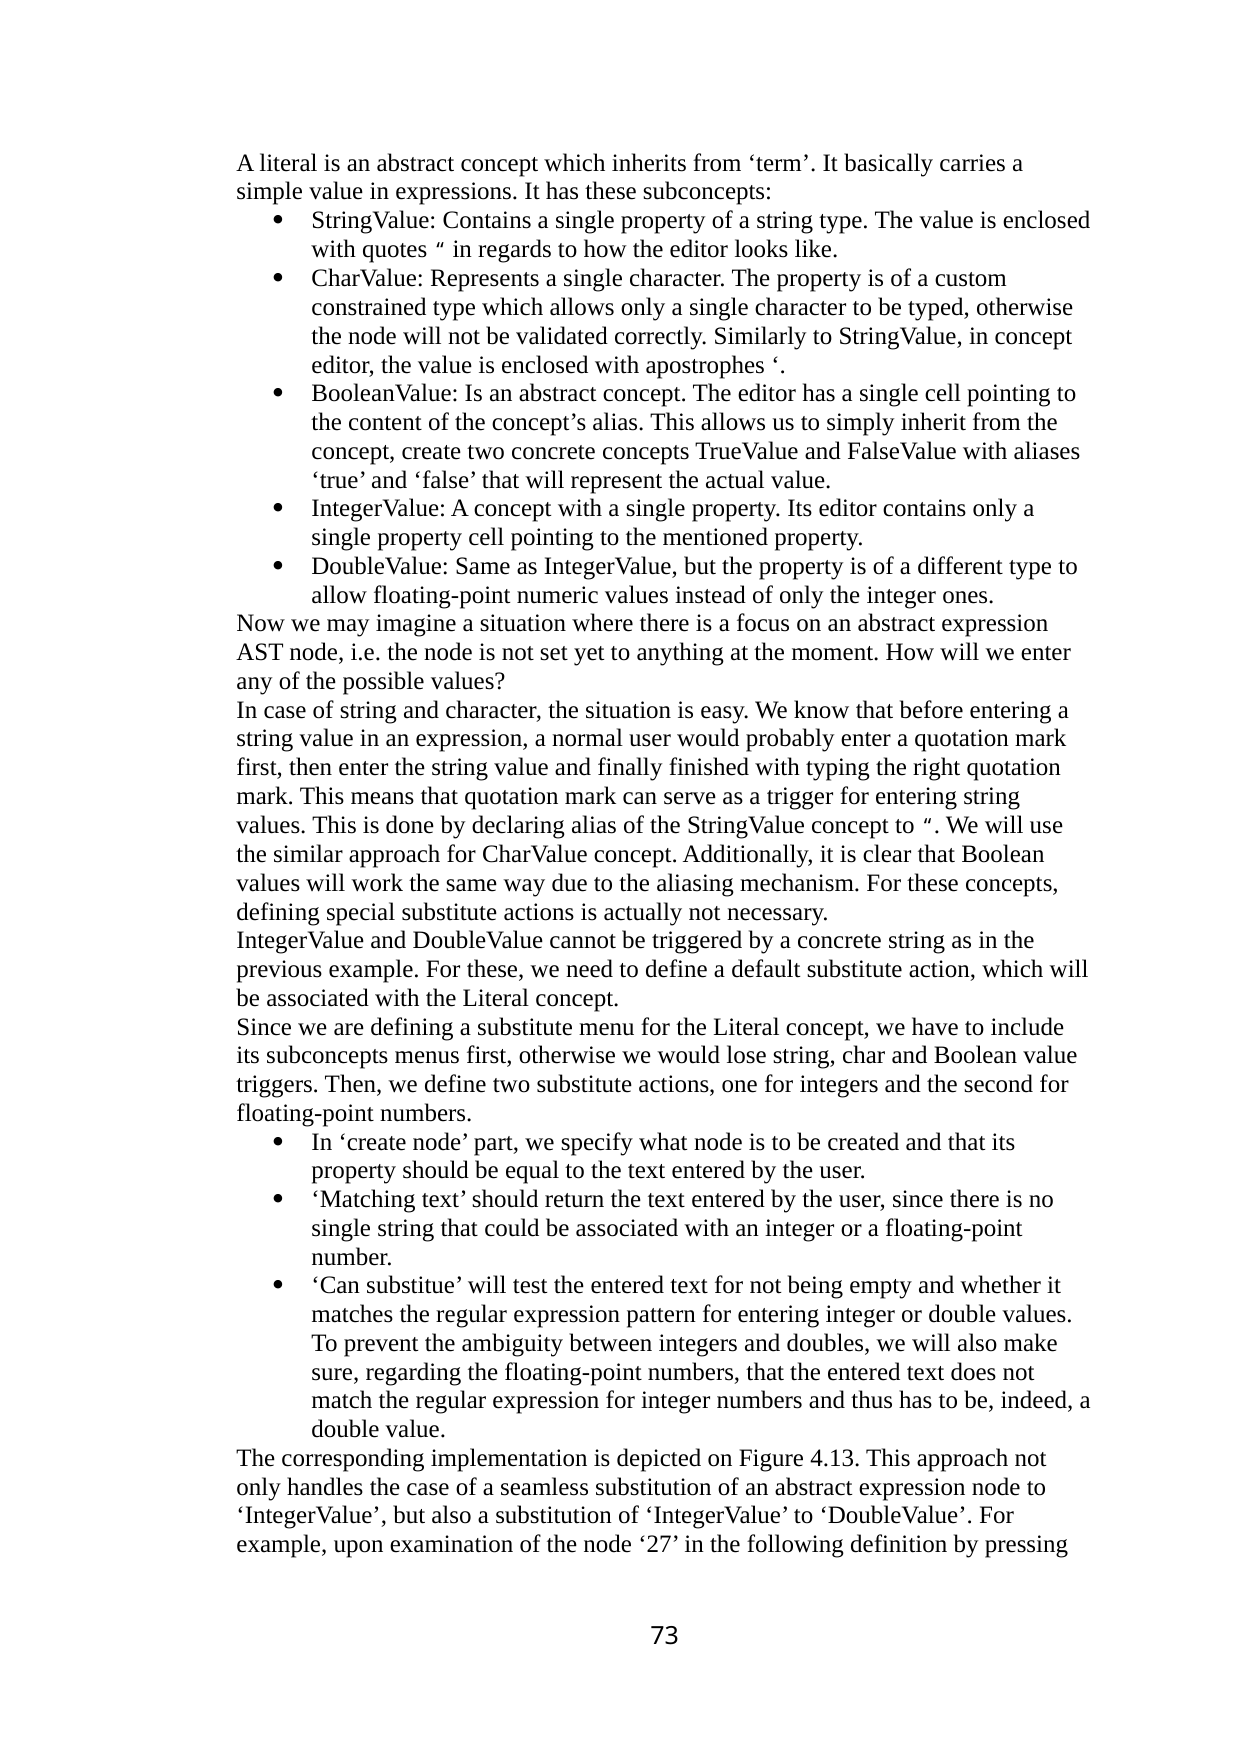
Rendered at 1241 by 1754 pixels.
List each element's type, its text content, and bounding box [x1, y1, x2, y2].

list StringValue: Contains a single property of a string type. The value is enclosed with quotes “ in regards to how the editor looks like. [274, 205, 1092, 263]
text Now we may imagine a situation where there is a focus on an abstract expression AST node, i.e. the node is not set yet to anything at the moment. How will we enter any of the possible values? [236, 608, 1092, 695]
list ‘Can substitue’ will test the entered text for not being empty and whether it matches the regular expression pattern for entering integer or double values. To prevent the ambiguity between integers and doubles, we will also make sure, regarding the floating-point numbers, that the entered text does not match the regular expression for integer numbers and thus has to be, indeed, a double value. [274, 1270, 1092, 1443]
list ‘Matching text’ should return the text entered by the user, since there is no single string that could be associated with an integer or a floating-point number. [274, 1184, 1092, 1270]
list BooleanValue: Is an abstract concept. The editor has a single cell pointing to the content of the concept’s alias. This allows us to simply inherit from the concept, create two concrete concepts TrueValue and FalseValue with aliases ‘true’ and ‘false’ that will represent the actual value. [274, 378, 1092, 493]
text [236, 1443, 1092, 1558]
list CharValue: Represents a single character. The property is of a custom constrained type which allows only a single character to be typed, otherwise the node will not be validated correctly. Similarly to StringValue, in concept editor, the value is enclosed with apostrophes ‘. [274, 263, 1092, 378]
list In ‘create node’ part, we specify what node is to be created and that its property should be equal to the text entered by the user. [274, 1127, 1092, 1184]
text Since we are defining a substitute menu for the Literal concept, we have to include its subconcepts menus first, otherwise we would lose string, char and Boolean value triggers. Then, we define two substitute actions, one for integers and the second for floating-point numbers. [236, 1012, 1092, 1127]
list DoubleValue: Same as IntegerValue, but the property is of a different type to allow floating-point numeric values instead of only the integer ones. [274, 551, 1092, 608]
text A literal is an abstract concept which inherits from ‘term’. It basically carries a simple value in expressions. It has these subconcepts: [236, 148, 1092, 205]
text In case of string and character, the situation is easy. We know that before entering a string value in an expression, a normal user would probably enter a quotation mark first, then enter the string value and finally finished with typing the right quotation mark. This means that quotation mark can serve as a trigger for entering string values. This is done by declaring alias of the StringValue concept to “. We will use the similar approach for CharValue concept. Additionally, it is clear that Boolean values will work the same way due to the aliasing mechanism. For these concepts, defining special substitute actions is actually not necessary. [236, 695, 1092, 925]
text IntegerValue and DoubleValue cannot be triggered by a concrete string as in the previous example. For these, we need to define a default substitute action, which will be associated with the Literal concept. [236, 925, 1092, 1012]
list IntegerValue: A concept with a single property. Its editor contains only a single property cell pointing to the mentioned property. [274, 493, 1092, 551]
